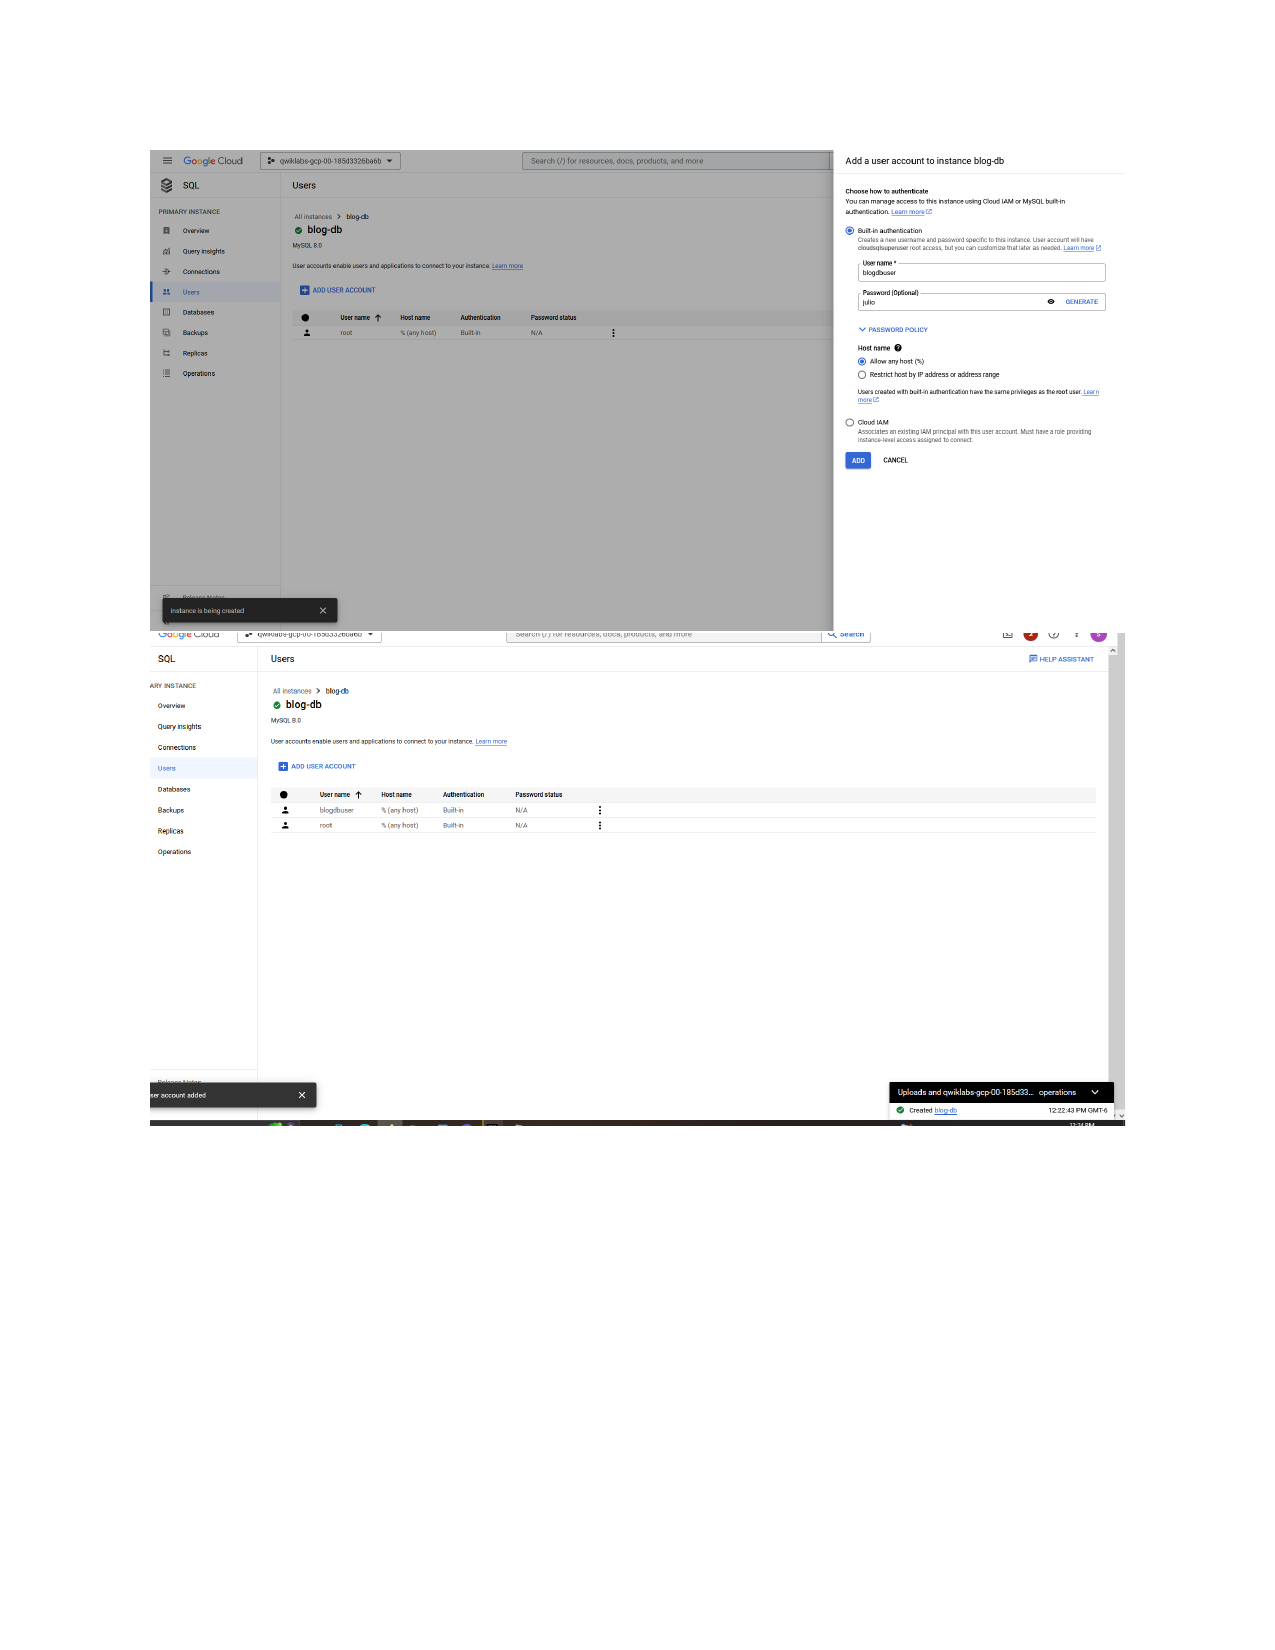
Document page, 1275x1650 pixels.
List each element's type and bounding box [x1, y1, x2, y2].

picture [150, 150, 1125, 631]
picture [150, 633, 1125, 1126]
